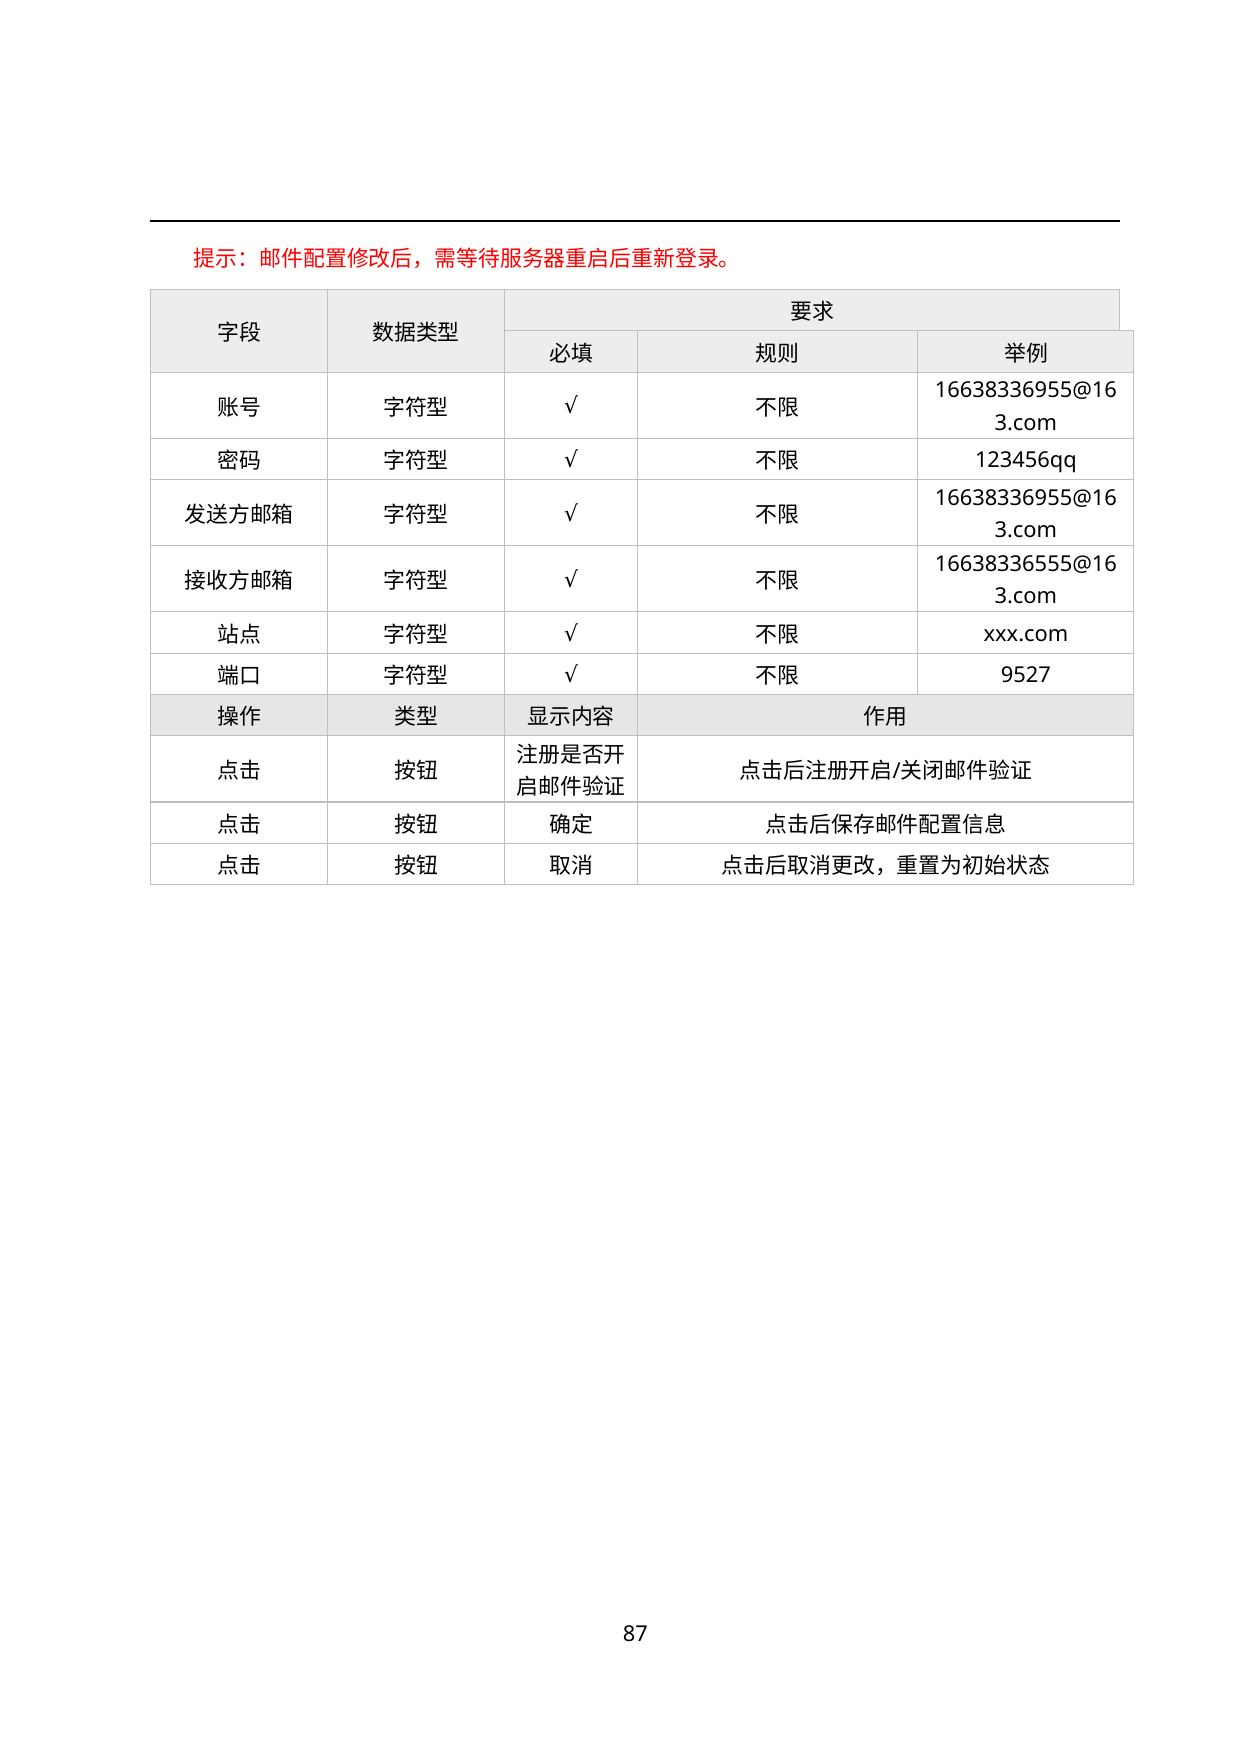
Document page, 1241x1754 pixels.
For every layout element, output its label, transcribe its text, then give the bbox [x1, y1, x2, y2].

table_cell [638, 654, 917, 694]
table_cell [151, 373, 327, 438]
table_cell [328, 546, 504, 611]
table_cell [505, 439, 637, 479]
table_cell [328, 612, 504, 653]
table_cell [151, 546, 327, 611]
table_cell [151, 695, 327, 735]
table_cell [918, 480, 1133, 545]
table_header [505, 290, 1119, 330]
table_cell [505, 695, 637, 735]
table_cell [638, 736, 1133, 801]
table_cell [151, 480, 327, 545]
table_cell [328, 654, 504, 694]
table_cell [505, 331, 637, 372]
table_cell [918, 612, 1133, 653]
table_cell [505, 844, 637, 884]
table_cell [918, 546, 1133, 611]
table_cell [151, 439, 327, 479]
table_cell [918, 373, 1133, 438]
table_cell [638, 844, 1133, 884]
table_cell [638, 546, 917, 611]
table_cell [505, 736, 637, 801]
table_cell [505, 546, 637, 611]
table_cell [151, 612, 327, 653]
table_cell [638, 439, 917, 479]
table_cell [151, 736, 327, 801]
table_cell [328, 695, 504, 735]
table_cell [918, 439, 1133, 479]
text 提示：邮件配置修改后，需等待服务器重启后重新登录。 [194, 241, 1120, 273]
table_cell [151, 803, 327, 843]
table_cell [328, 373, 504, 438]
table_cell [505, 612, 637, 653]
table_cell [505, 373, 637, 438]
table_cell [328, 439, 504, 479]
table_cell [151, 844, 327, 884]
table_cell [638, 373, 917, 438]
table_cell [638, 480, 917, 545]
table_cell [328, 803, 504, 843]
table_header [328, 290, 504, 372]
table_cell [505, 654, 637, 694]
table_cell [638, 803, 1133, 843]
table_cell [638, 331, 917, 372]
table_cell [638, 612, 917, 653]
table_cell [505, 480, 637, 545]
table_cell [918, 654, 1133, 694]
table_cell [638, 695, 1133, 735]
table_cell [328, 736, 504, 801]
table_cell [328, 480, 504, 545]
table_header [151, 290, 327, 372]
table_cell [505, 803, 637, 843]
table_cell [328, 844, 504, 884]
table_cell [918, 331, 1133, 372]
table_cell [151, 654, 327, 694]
